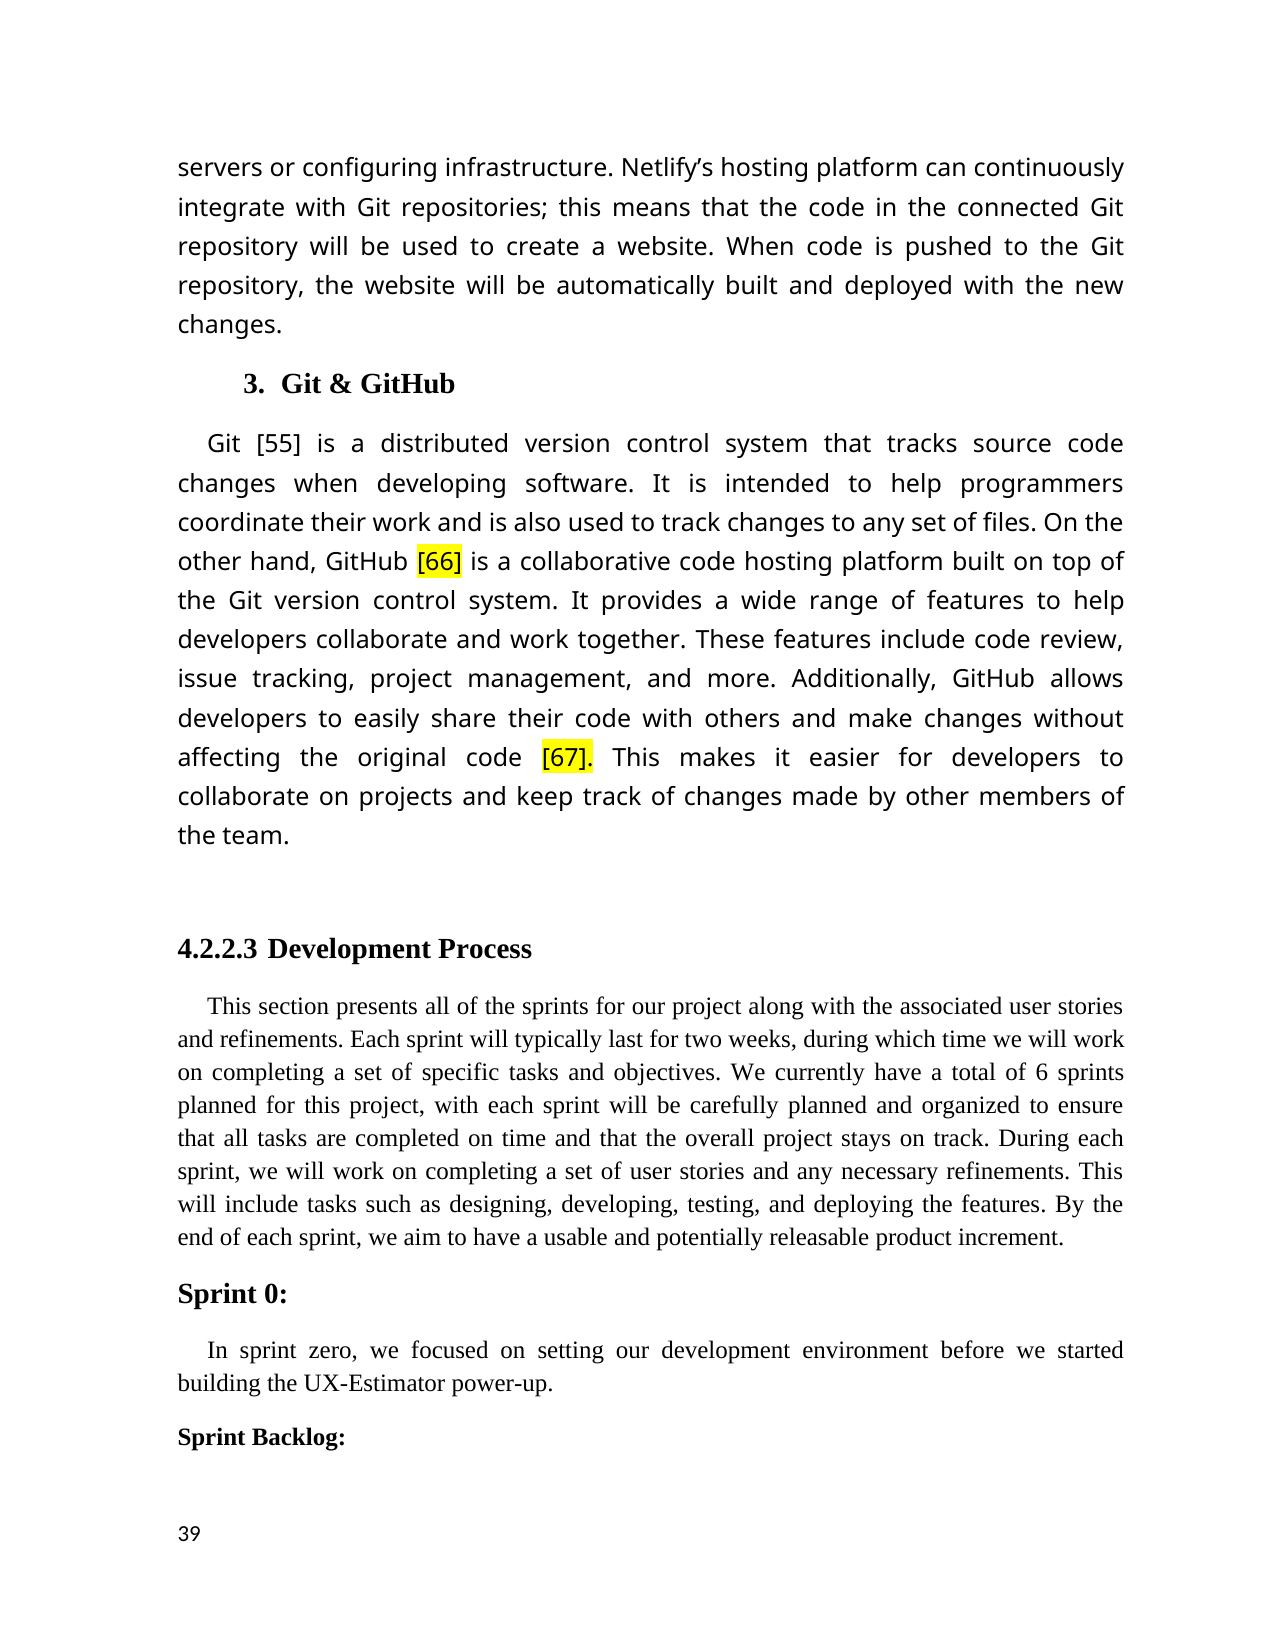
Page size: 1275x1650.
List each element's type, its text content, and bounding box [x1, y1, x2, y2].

text This section presents all of the sprints for our project along with the associated user stories and refinements. Each sprint will typically last for two weeks, during which time we will work on completing a set of specific tasks and objectives. We currently have a total of 6 sprints planned for this project, with each sprint will be carefully planned and organized to ensure that all tasks are completed on time and that the overall project stays on track. During each sprint, we will work on completing a set of user stories and any necessary refinements. This will include tasks such as designing, developing, testing, and deploying the features. By the end of each sprint, we aim to have a usable and potentially releasable product increment. [177, 991, 1125, 1251]
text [177, 150, 1125, 341]
text Sprint Backlog: [177, 1422, 1125, 1451]
list Git & GitHub [243, 367, 1125, 400]
text Git is a distributed version control system that tracks source code changes when developing software. It is intended to help programmers coordinate their work and is also used to track changes to any set of files. On the other hand, GitHub [66] is a collaborative code hosting platform built on top of the Git version control system. It provides a wide range of features to help developers collaborate and work together. These features include code review, issue tracking, project management, and more. Additionally, GitHub allows developers to easily share their code with others and make changes without affecting the original code [67]. This makes it easier for developers to collaborate on projects and keep track of changes made by other members of the team. [177, 426, 1125, 852]
text In sprint zero, we focused on setting our development environment before we started building the UX-Estimator power-up. [177, 1335, 1125, 1397]
subtitle Development Process [177, 932, 1125, 965]
